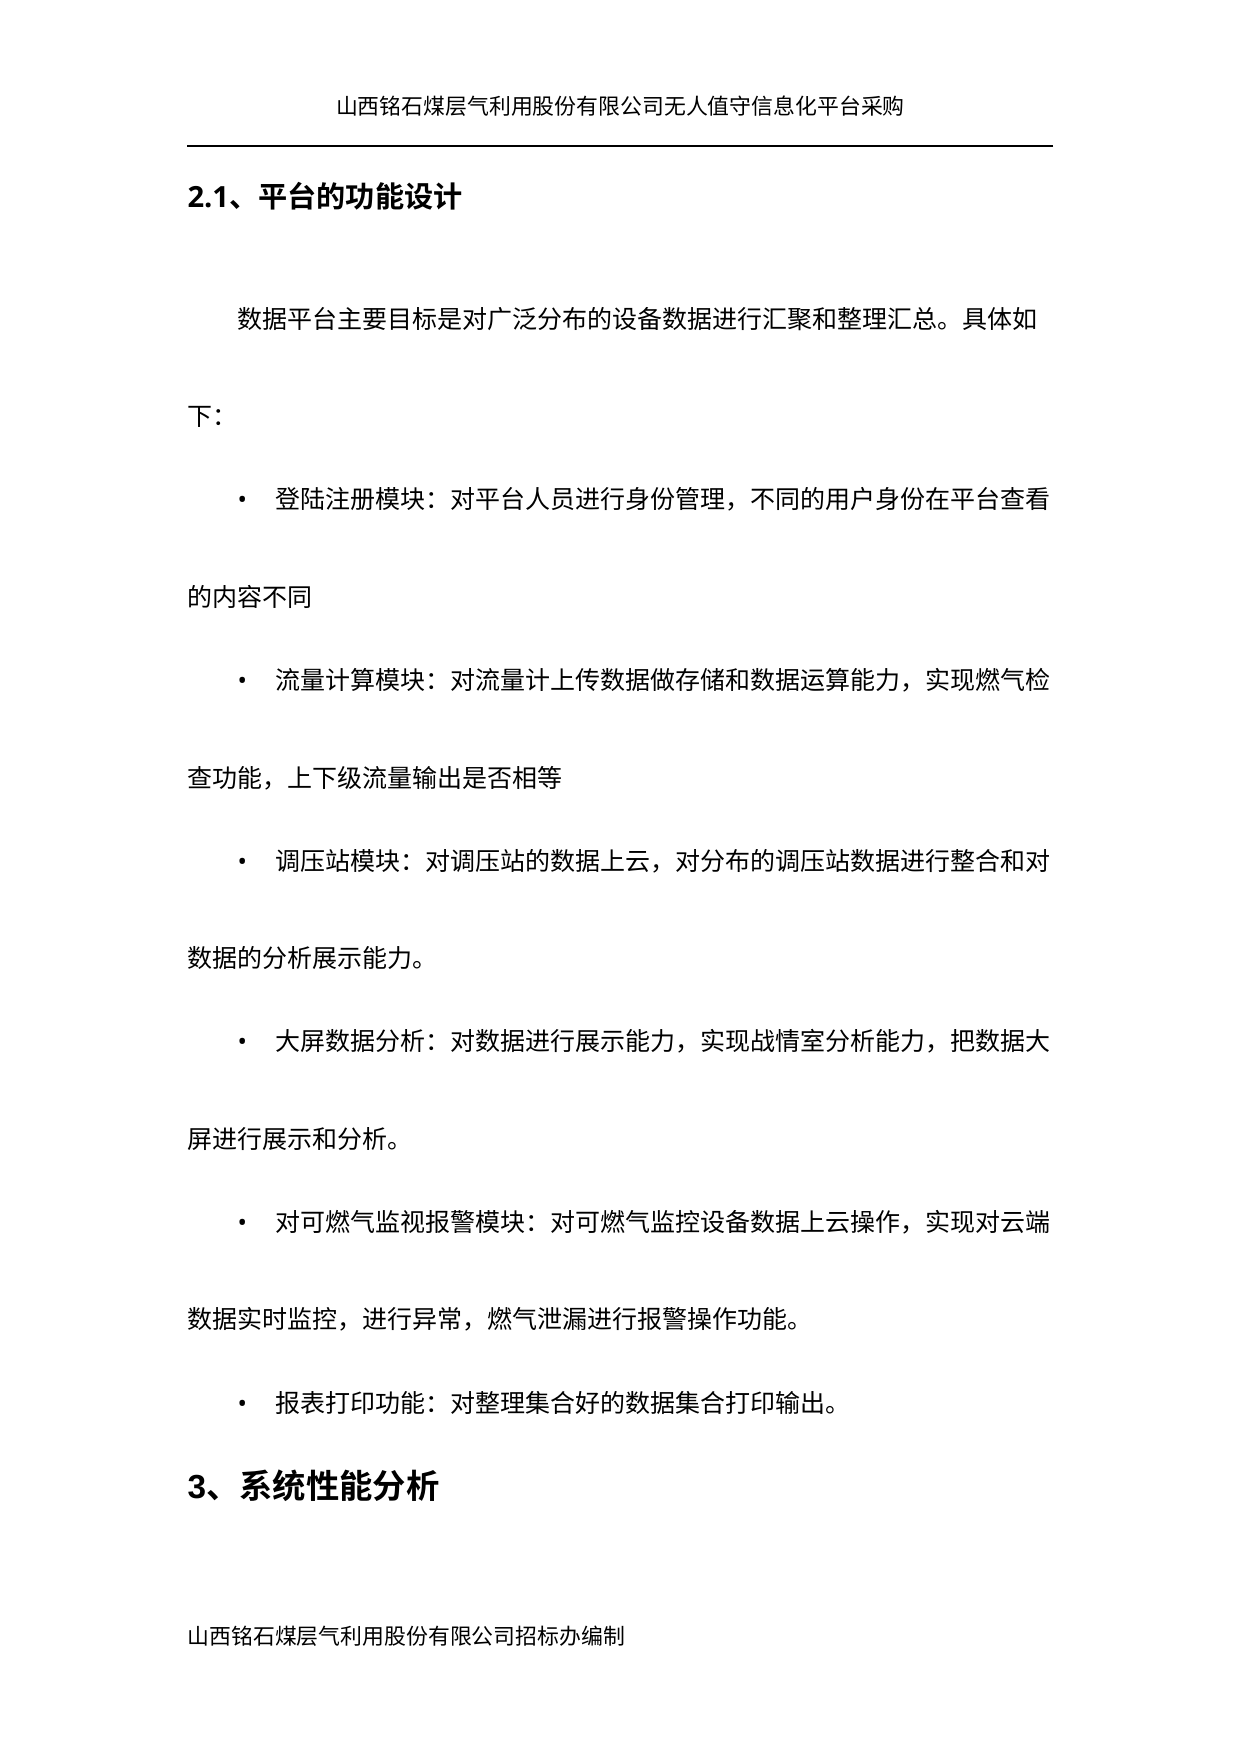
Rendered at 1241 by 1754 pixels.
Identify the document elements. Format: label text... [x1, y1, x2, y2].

text • 流量计算模块：对流量计上传数据做存储和数据运算能力，实现燃气检查功能，上下级流量输出是否相等 [187, 646, 1053, 809]
text 数据平台主要目标是对广泛分布的设备数据进行汇聚和整理汇总。具体如下： [187, 285, 1053, 447]
text 3、系统性能分析 [187, 1452, 1053, 1517]
text • 报表打印功能：对整理集合好的数据集合打印输出。 [187, 1369, 1053, 1434]
text • 登陆注册模块：对平台人员进行身份管理，不同的用户身份在平台查看的内容不同 [187, 466, 1053, 628]
text • 调压站模块：对调压站的数据上云，对分布的调压站数据进行整合和对数据的分析展示能力。 [187, 827, 1053, 989]
subtitle 2.1、平台的功能设计 [187, 162, 1053, 227]
text • 对可燃气监视报警模块：对可燃气监控设备数据上云操作，实现对云端数据实时监控，进行异常，燃气泄漏进行报警操作功能。 [187, 1188, 1053, 1351]
text • 大屏数据分析：对数据进行展示能力，实现战情室分析能力，把数据大屏进行展示和分析。 [187, 1007, 1053, 1170]
